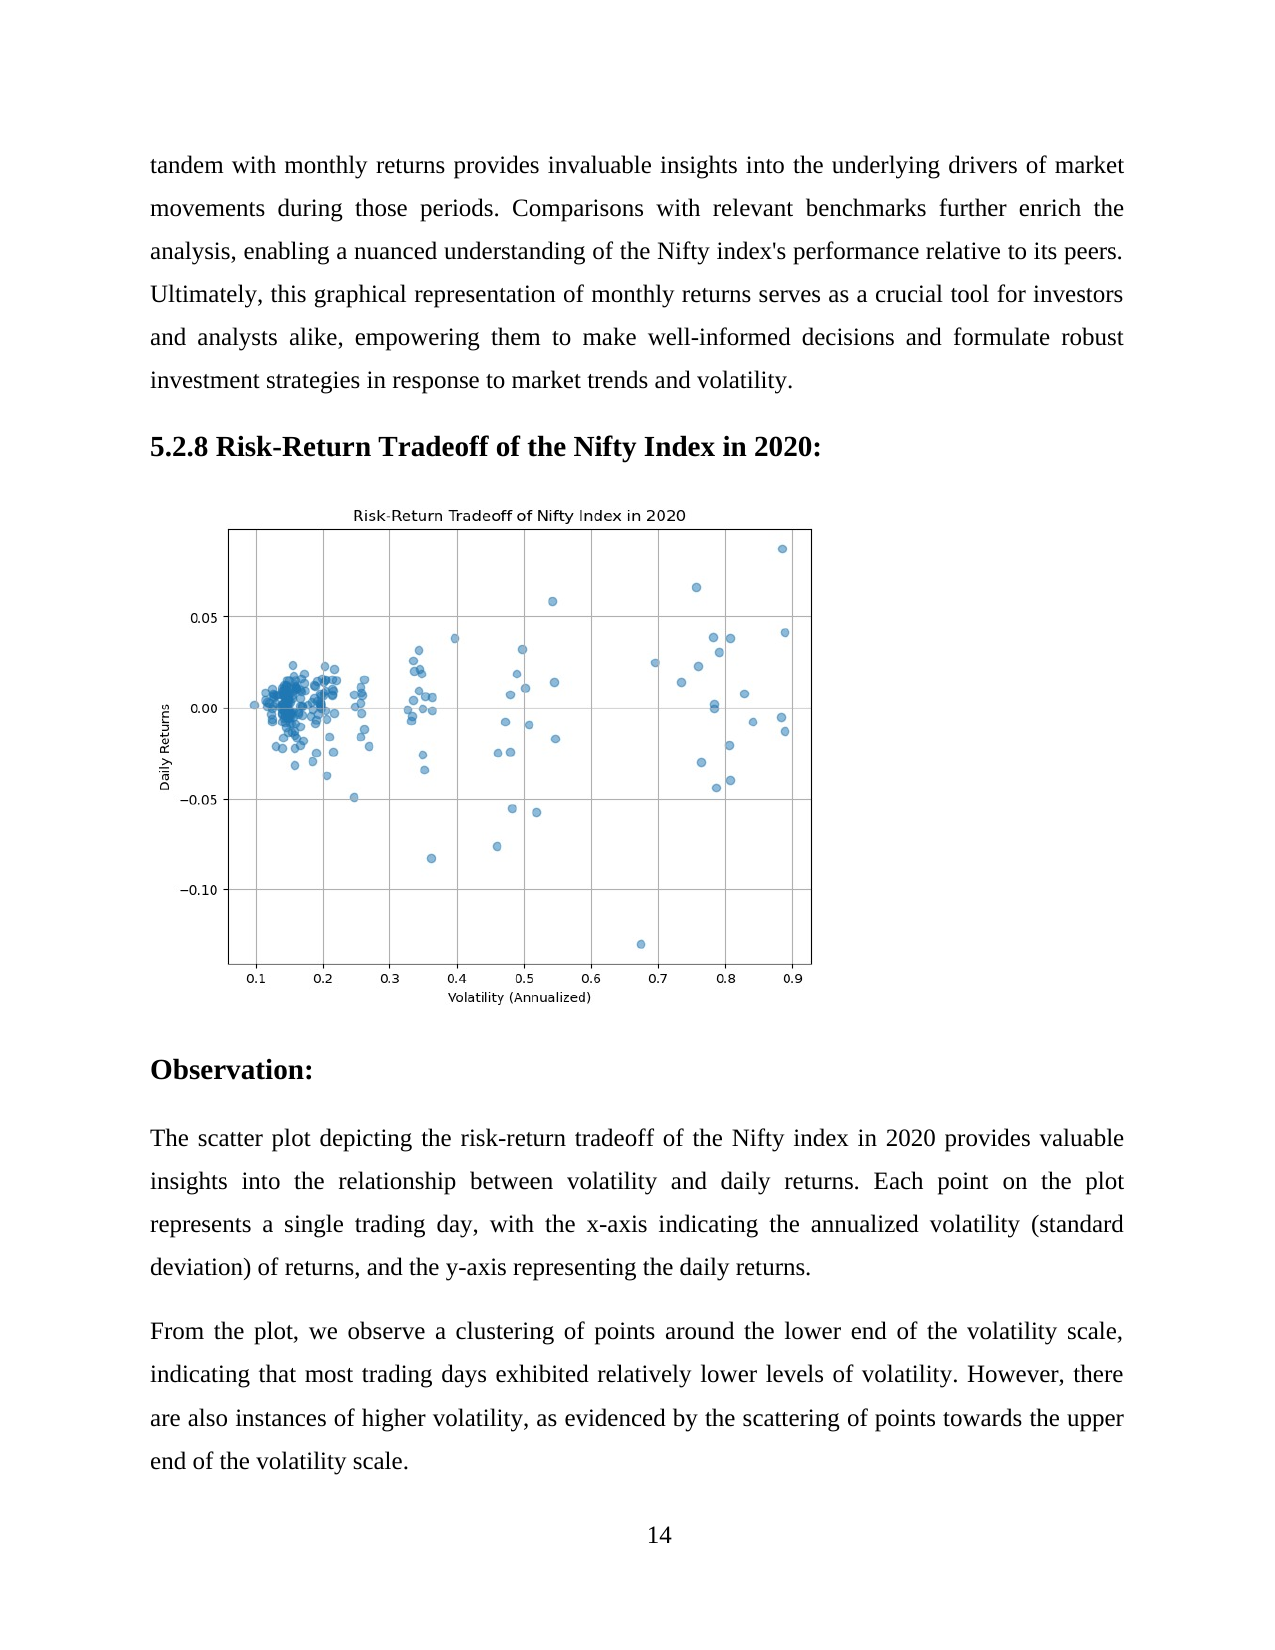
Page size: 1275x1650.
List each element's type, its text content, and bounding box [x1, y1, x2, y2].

text From the plot, we observe a clustering of points around the lower end of the volatility scale, indicating that most trading days exhibited relatively lower levels of volatility. However, there are also instances of higher volatility, as evidenced by the scattering of points towards the upper end of the volatility scale. [150, 1316, 1125, 1474]
text Observation: [150, 1052, 1125, 1085]
text 5.2.8 Risk-Return Tradeoff of the Nifty Index in 2020: [150, 429, 1125, 463]
text The scatter plot depicting the risk-return tradeoff of the Nifty index in 2020 provides valuable insights into the relationship between volatility and daily returns. Each point on the plot represents a single trading day, with the x-axis indicating the annualized volatility (standard deviation) of returns, and the y-axis representing the daily returns. [150, 1123, 1125, 1281]
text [150, 150, 1125, 394]
picture [150, 500, 819, 1013]
